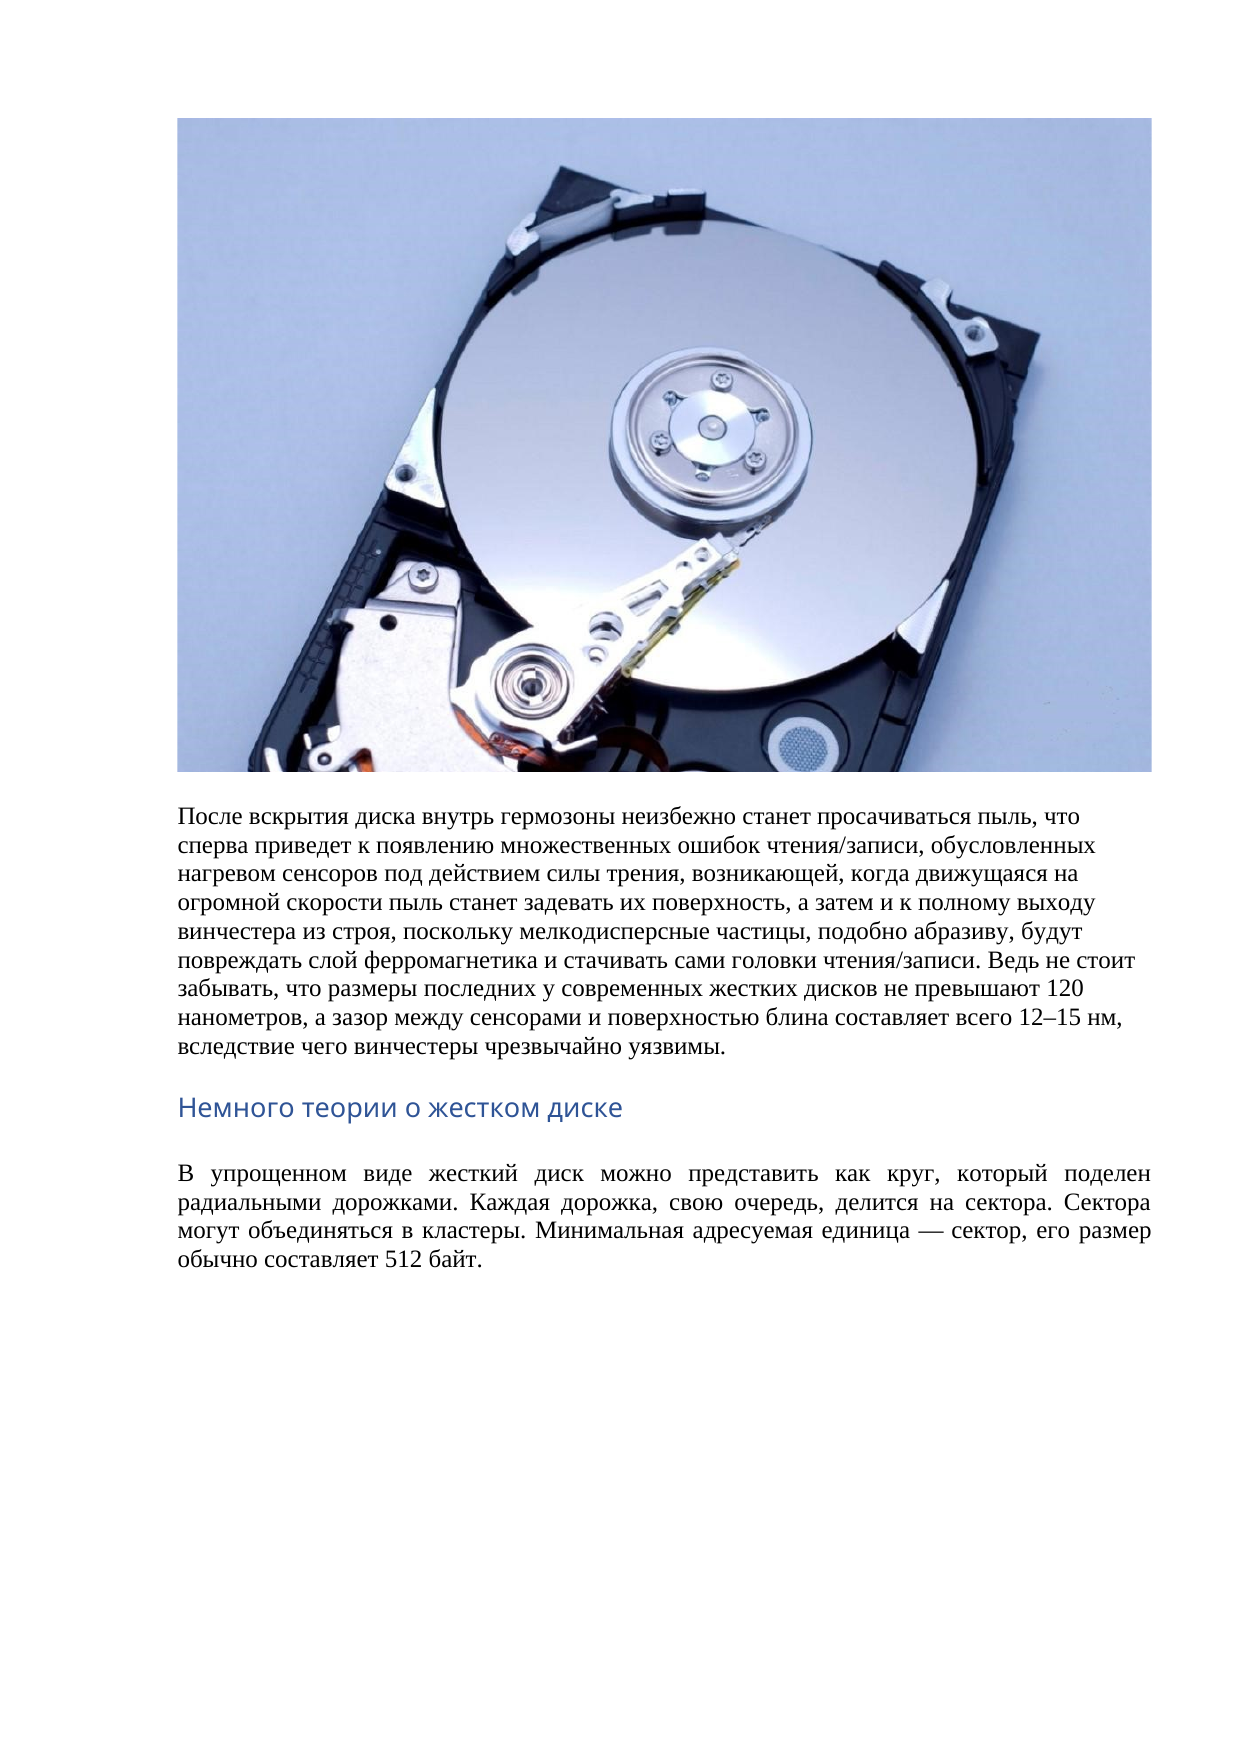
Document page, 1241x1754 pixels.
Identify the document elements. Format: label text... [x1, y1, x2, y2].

text После вскрытия диска внутрь гермозоны неизбежно станет просачиваться пыль, что сперва приведет к появлению множественных ошибок чтения/записи, обусловленных нагревом сенсоров под действием силы трения, возникающей, когда движущаяся на огромной скорости пыль станет задевать их поверхность, а затем и к полному выходу винчестера из строя, поскольку мелкодисперсные частицы, подобно абразиву, будут повреждать слой ферромагнетика и стачивать сами головки чтения/записи. Ведь не стоит забывать, что размеры последних у современных жестких дисков не превышают 120 нанометров, а зазор между сенсорами и поверхностью блина составляет всего 12–15 нм, вследствие чего винчестеры чрезвычайно уязвимы. [177, 801, 1152, 1060]
picture [177, 118, 1152, 772]
text В упрощенном виде жесткий диск можно представить как круг, который поделен радиальными дорожками. Каждая дорожка, свою очередь, делится на сектора. Сектора могут объединяться в кластеры. Минимальная адресуемая единица — сектор, его размер обычно составляет 512 байт. [177, 1158, 1152, 1273]
subtitle Немного теории о жестком диске [177, 1089, 1152, 1126]
